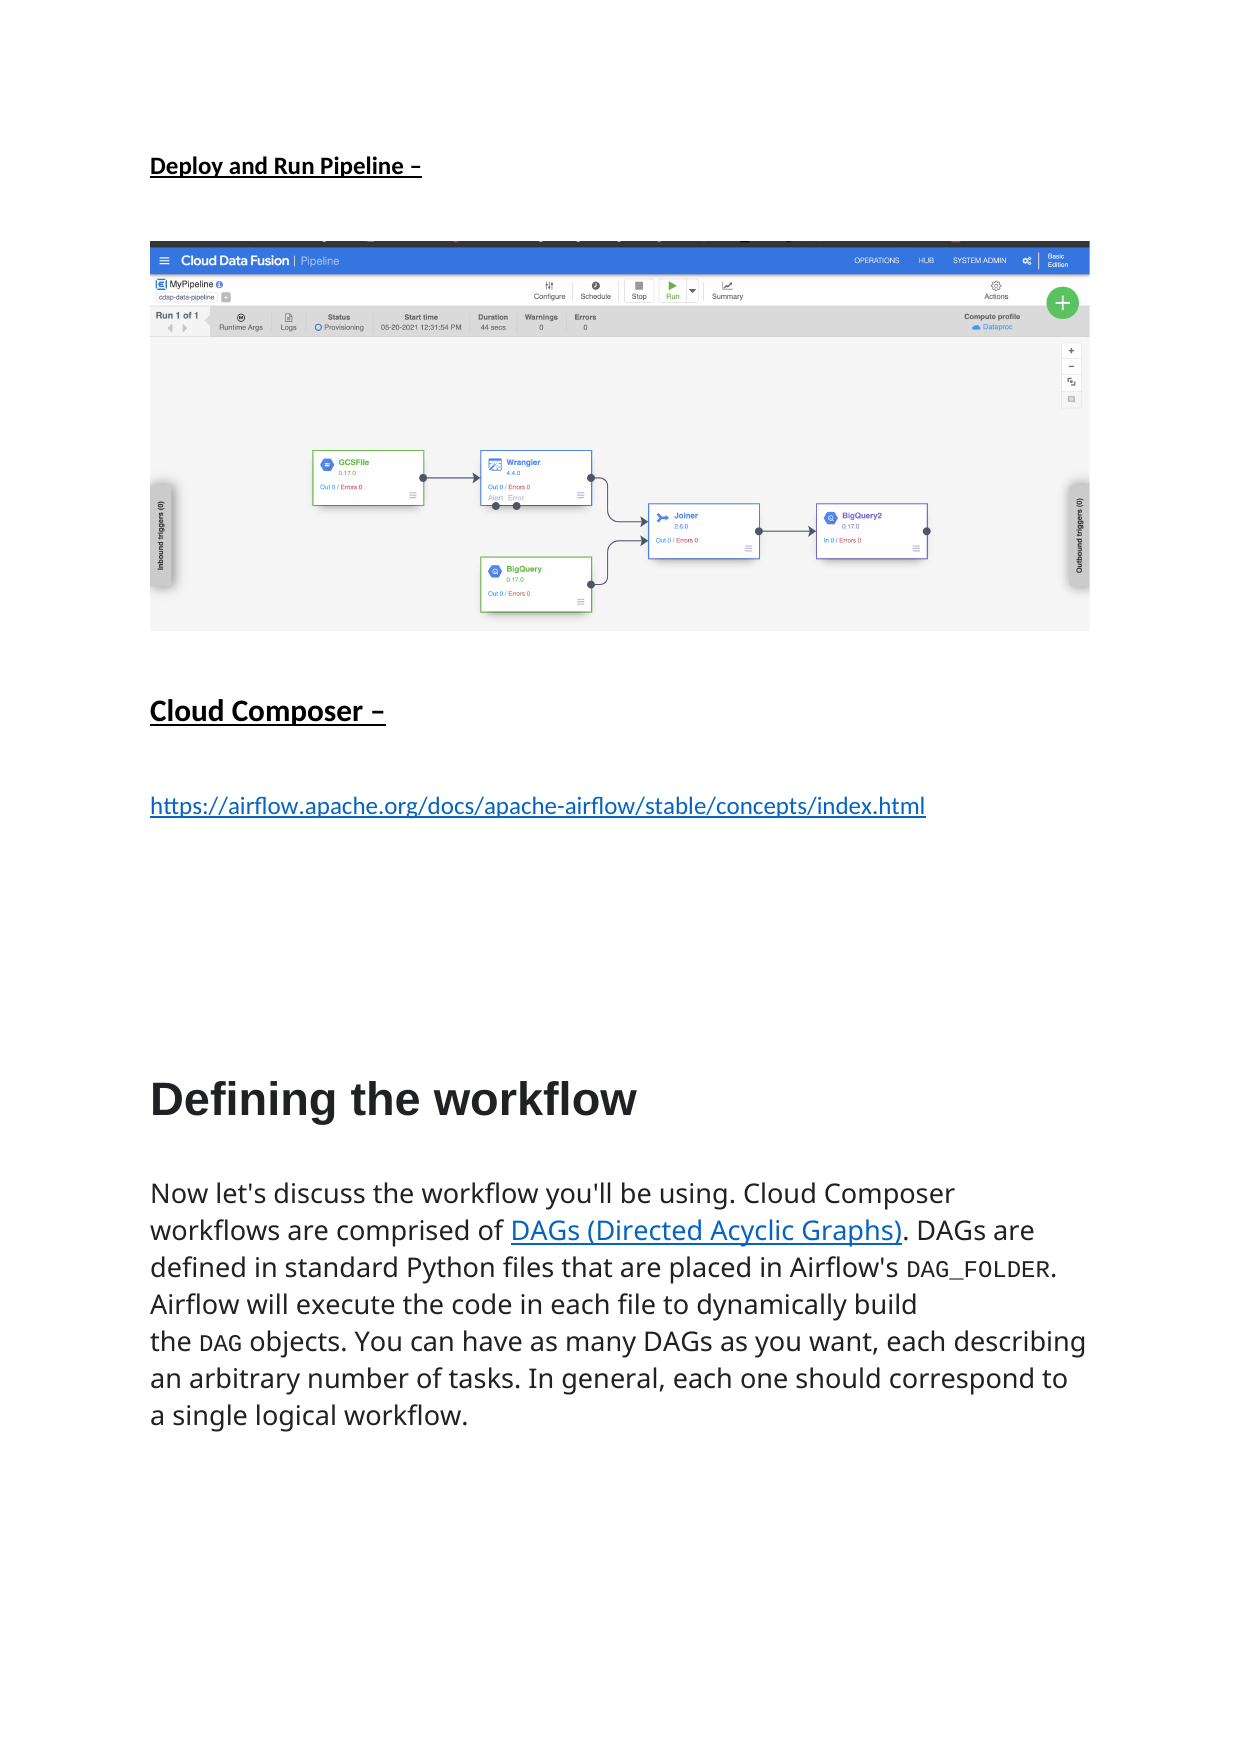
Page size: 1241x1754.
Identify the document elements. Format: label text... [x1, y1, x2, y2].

text https://airflow.apache.org/docs/apache-airflow/stable/concepts/index.html [150, 790, 1090, 821]
picture [150, 241, 1090, 631]
text Deploy and Run Pipeline – [150, 150, 1090, 181]
text Cloud Composer – [150, 691, 1090, 729]
subtitle Defining the workflow [150, 1071, 1090, 1125]
text Now let's discuss the workflow you'll be using. Cloud Composer workflows are comprised of DAGs (Directed Acyclic Graphs). DAGs are defined in standard Python files that are placed in Airflow's DAG_FOLDER. Airflow will execute the code in each file to dynamically build the DAG objects. You can have as many DAGs as you want, each describing an arbitrary number of tasks. In general, each one should correspond to a single logical workflow. [150, 1175, 1090, 1433]
